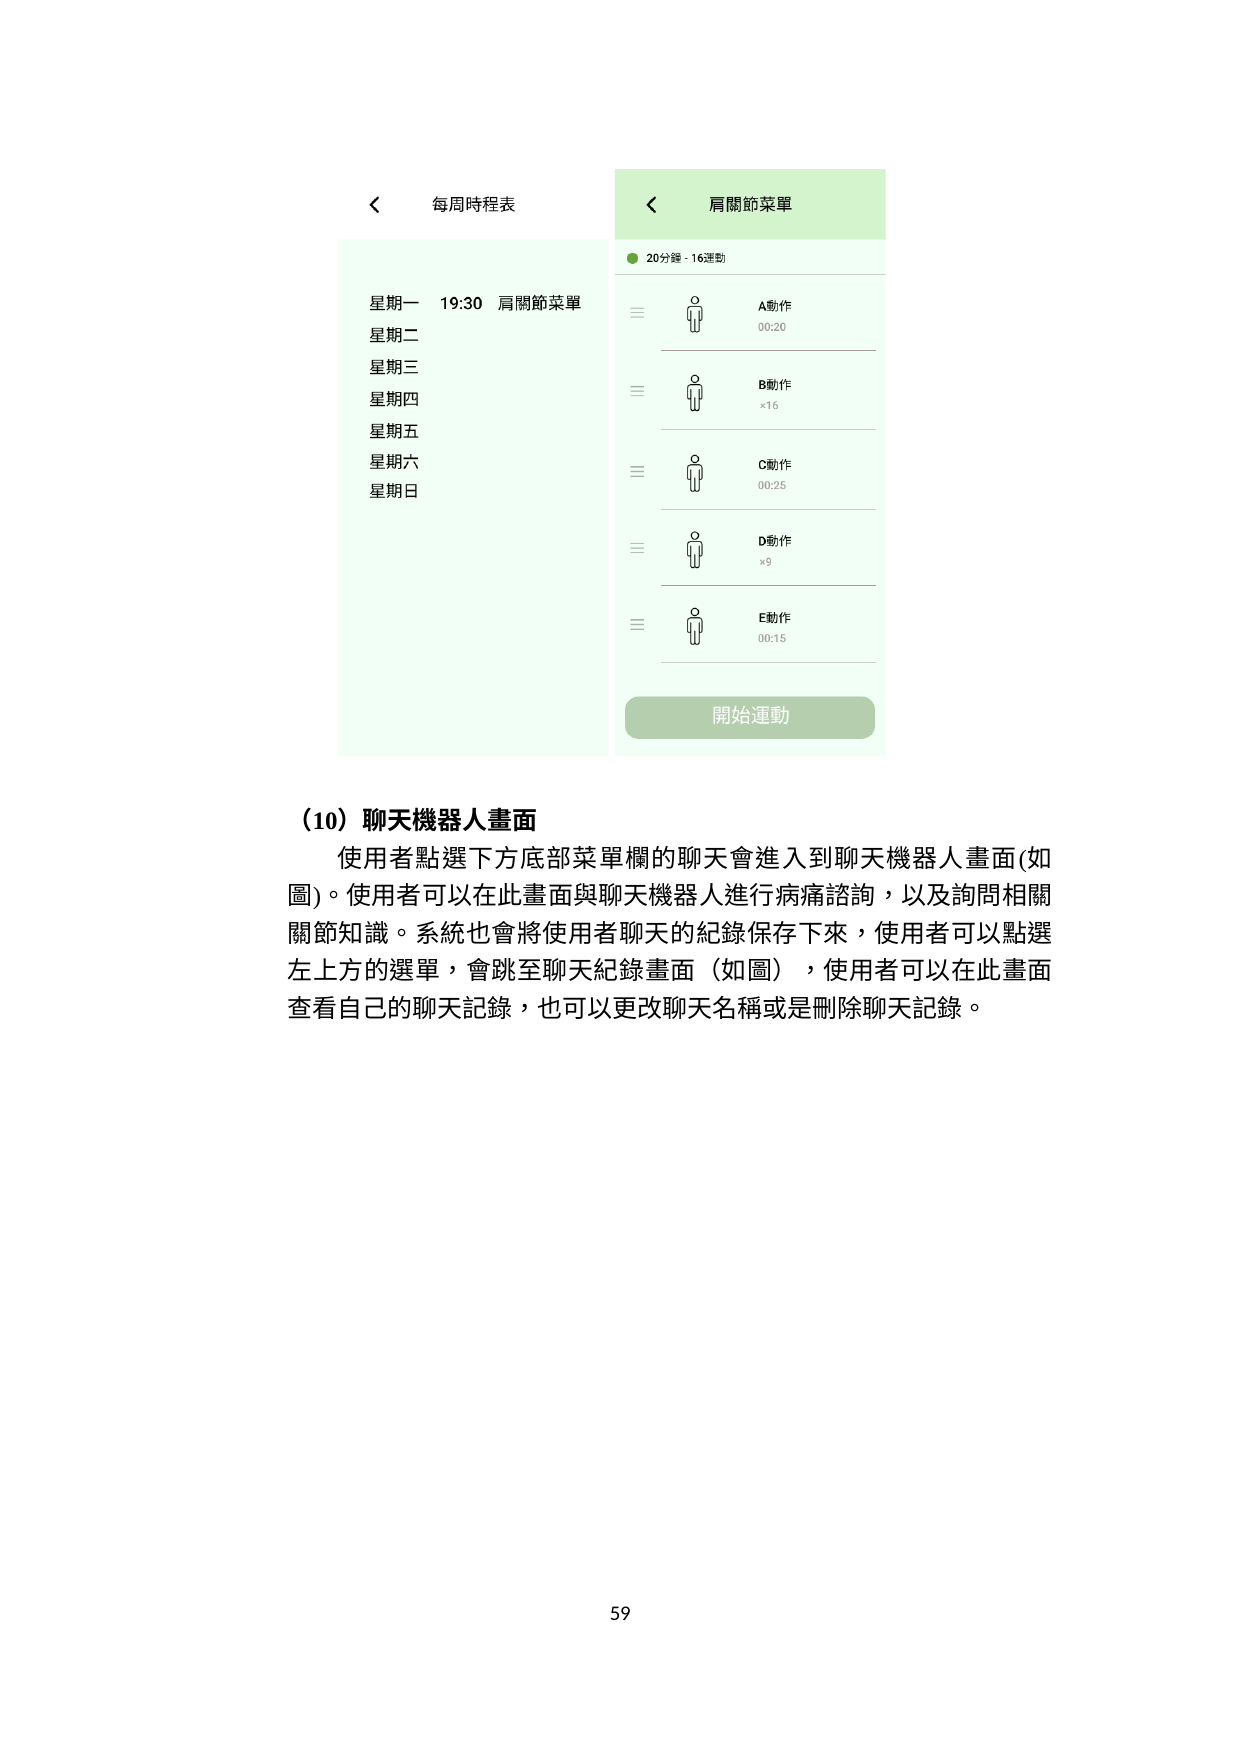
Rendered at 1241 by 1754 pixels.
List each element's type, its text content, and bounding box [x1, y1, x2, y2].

picture [337, 169, 609, 756]
text 使用者點選下方底部菜單欄的聊天會進入到聊天機器人畫面(如圖)。使用者可以在此畫面與聊天機器人進行病痛諮詢，以及詢問相關關節知識。系統也會將使用者聊天的紀錄保存下來，使用者可以點選左上方的選單，會跳至聊天紀錄畫面（如圖），使用者可以在此畫面查看自己的聊天記錄，也可以更改聊天名稱或是刪除聊天記錄。 [287, 837, 1053, 1025]
picture [614, 169, 886, 756]
text （10）聊天機器人畫面 [187, 800, 1053, 837]
